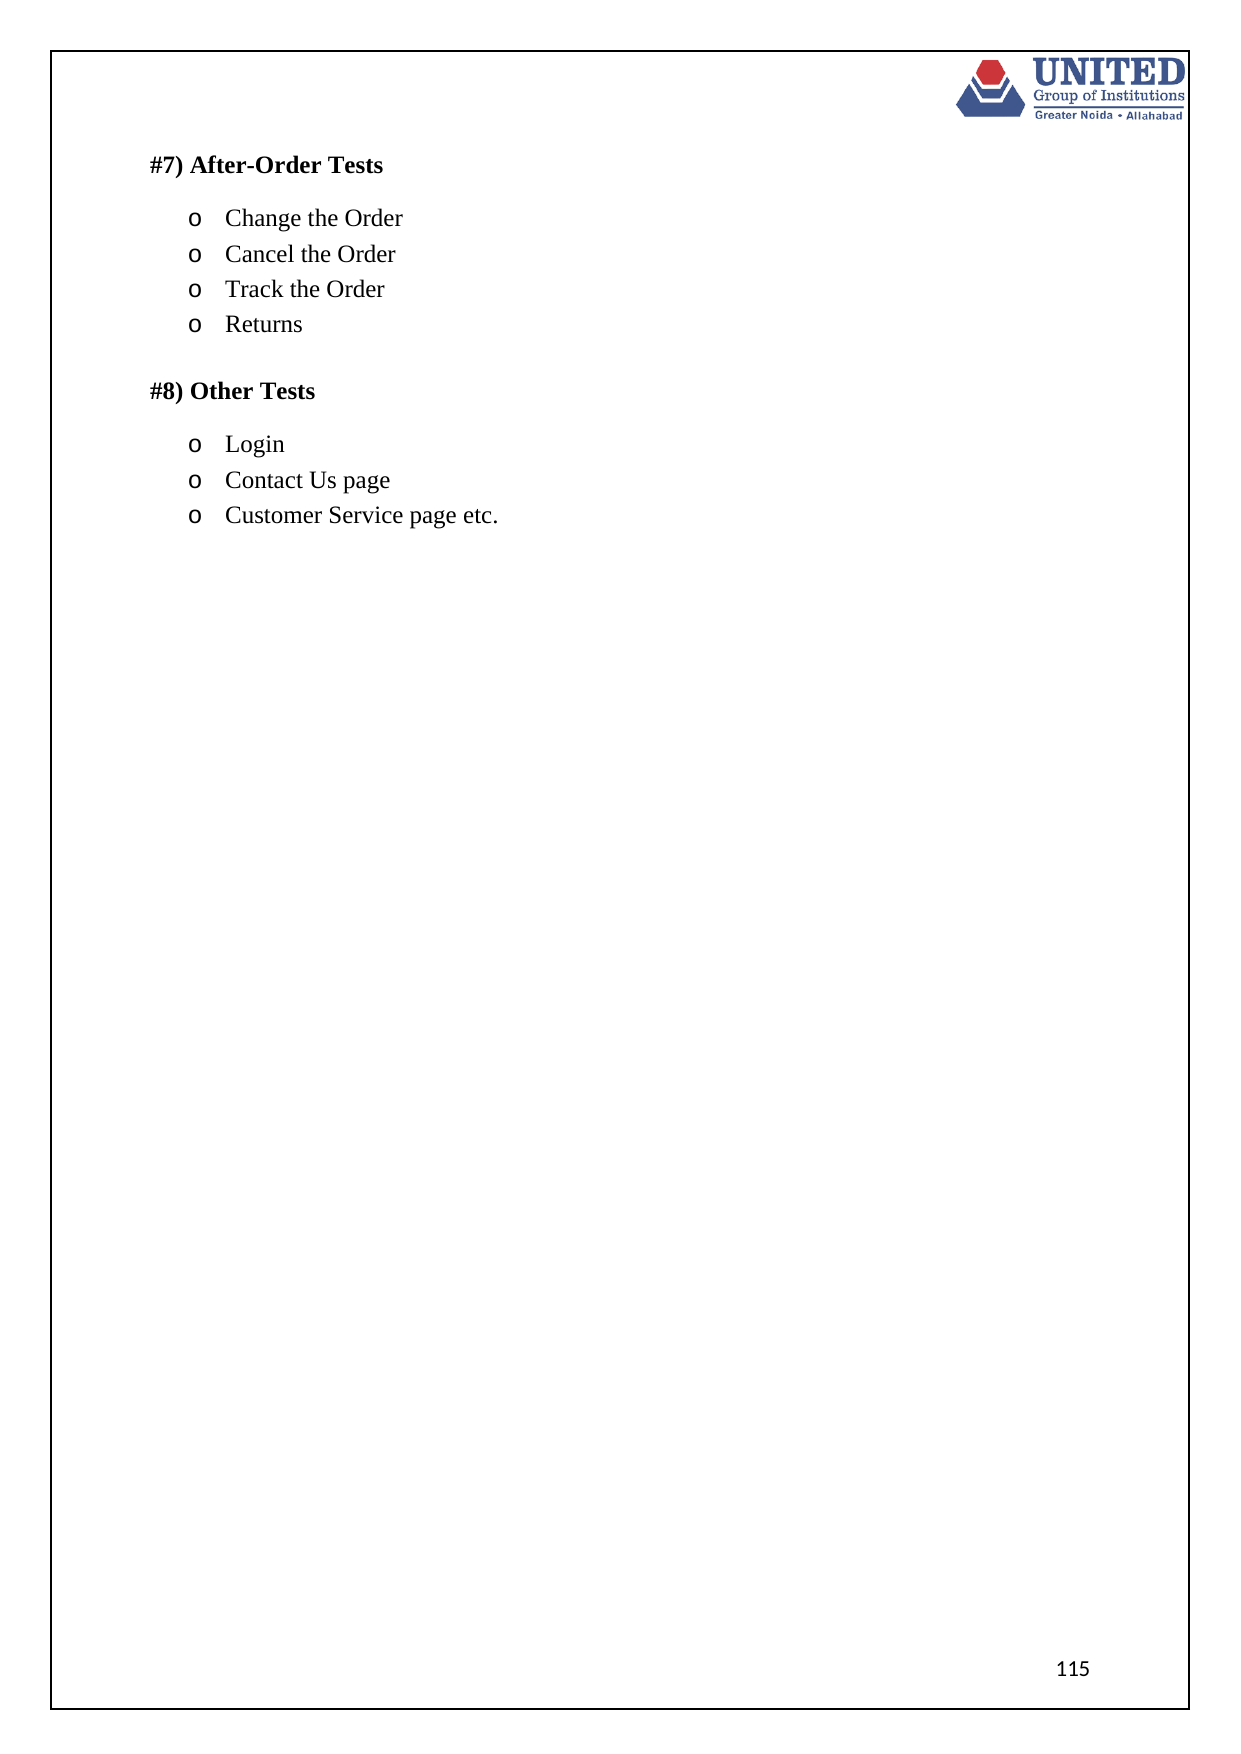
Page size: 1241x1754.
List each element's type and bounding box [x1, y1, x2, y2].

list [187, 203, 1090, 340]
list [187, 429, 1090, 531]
picture [952, 53, 1186, 124]
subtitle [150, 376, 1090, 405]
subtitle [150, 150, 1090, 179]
